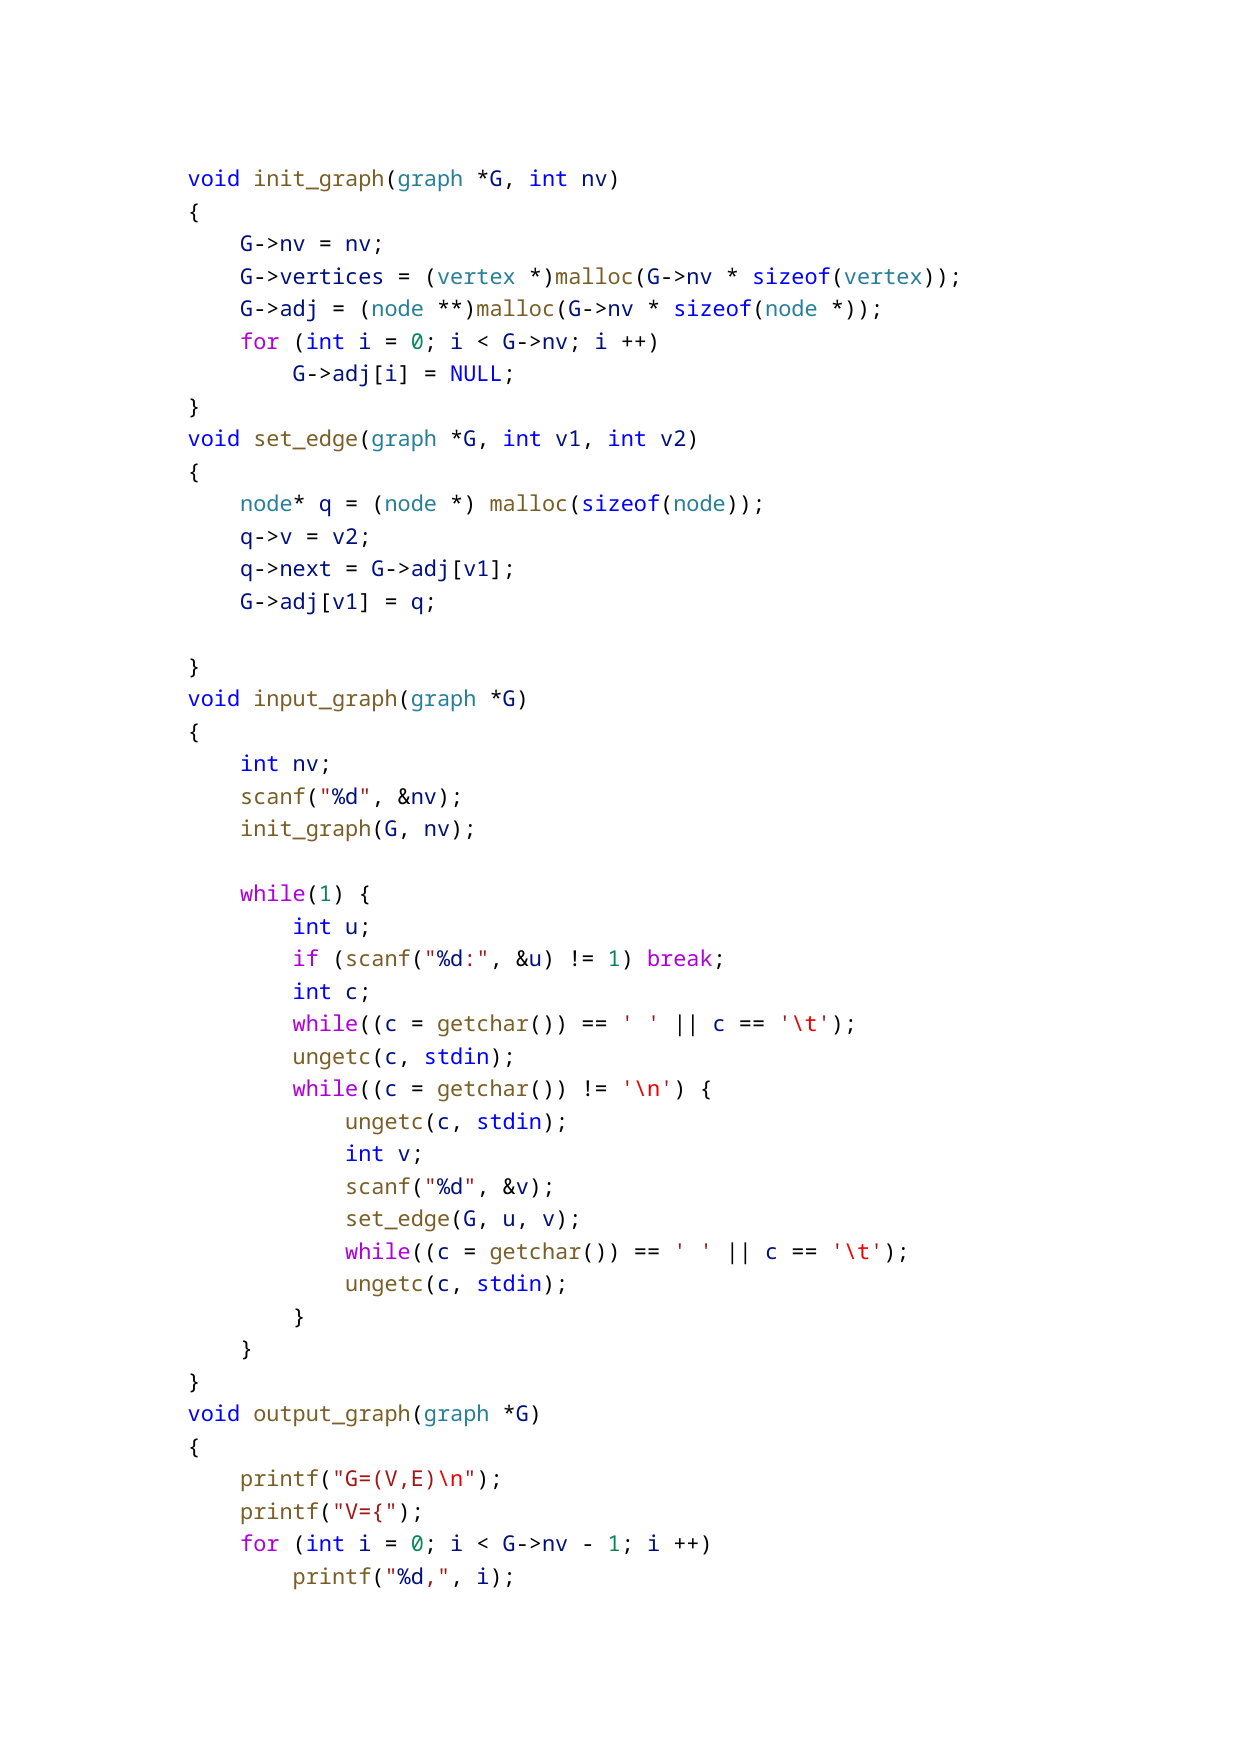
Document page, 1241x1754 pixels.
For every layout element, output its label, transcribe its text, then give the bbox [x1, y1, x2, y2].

text set_edge(G, u, v); [187, 1202, 1053, 1234]
text while((c = getchar()) == ' ' || c == '\t'); [187, 1234, 1053, 1267]
text int c; [187, 974, 1053, 1007]
text ungetc(c, stdin); [187, 1039, 1053, 1072]
text while((c = getchar()) != '\n') { [187, 1072, 1053, 1104]
text { [187, 1429, 1053, 1462]
text void init_graph(graph *G, int nv) [187, 162, 1053, 194]
text void output_graph(graph *G) [187, 1397, 1053, 1429]
text } [187, 389, 1053, 422]
text scanf("%d", &v); [187, 1169, 1053, 1202]
text for (int i = 0; i < G->nv - 1; i ++) [187, 1527, 1053, 1559]
text G->adj[v1] = q; [187, 584, 1053, 617]
text G->adj = (node **)malloc(G->nv * sizeof(node *)); [187, 292, 1053, 324]
text G->nv = nv; [187, 227, 1053, 259]
text void set_edge(graph *G, int v1, int v2) [187, 422, 1053, 454]
text { [187, 454, 1053, 487]
text q->v = v2; [187, 519, 1053, 552]
text { [187, 194, 1053, 227]
text while(1) { [187, 877, 1053, 909]
text } [187, 649, 1053, 682]
text G->vertices = (vertex *)malloc(G->nv * sizeof(vertex)); [187, 259, 1053, 292]
text scanf("%d", &nv); [187, 779, 1053, 812]
text for (int i = 0; i < G->nv; i ++) [187, 324, 1053, 357]
text if (scanf("%d:", &u) != 1) break; [187, 942, 1053, 974]
text ungetc(c, stdin); [187, 1104, 1053, 1137]
text } [187, 1332, 1053, 1364]
text printf("G=(V,E)\n"); [187, 1462, 1053, 1494]
text } [187, 1364, 1053, 1397]
text int v; [187, 1137, 1053, 1169]
text printf("%d,", i); [187, 1559, 1053, 1592]
text ungetc(c, stdin); [187, 1267, 1053, 1299]
text printf("V={"); [187, 1494, 1053, 1527]
text while((c = getchar()) == ' ' || c == '\t'); [187, 1007, 1053, 1039]
text int u; [187, 909, 1053, 942]
text q->next = G->adj[v1]; [187, 552, 1053, 584]
text int nv; [187, 747, 1053, 779]
text void input_graph(graph *G) [187, 682, 1053, 714]
text init_graph(G, nv); [187, 812, 1053, 844]
text G->adj[i] = NULL; [187, 357, 1053, 389]
text node* q = (node *) malloc(sizeof(node)); [187, 487, 1053, 519]
text } [187, 1299, 1053, 1332]
text { [187, 714, 1053, 747]
